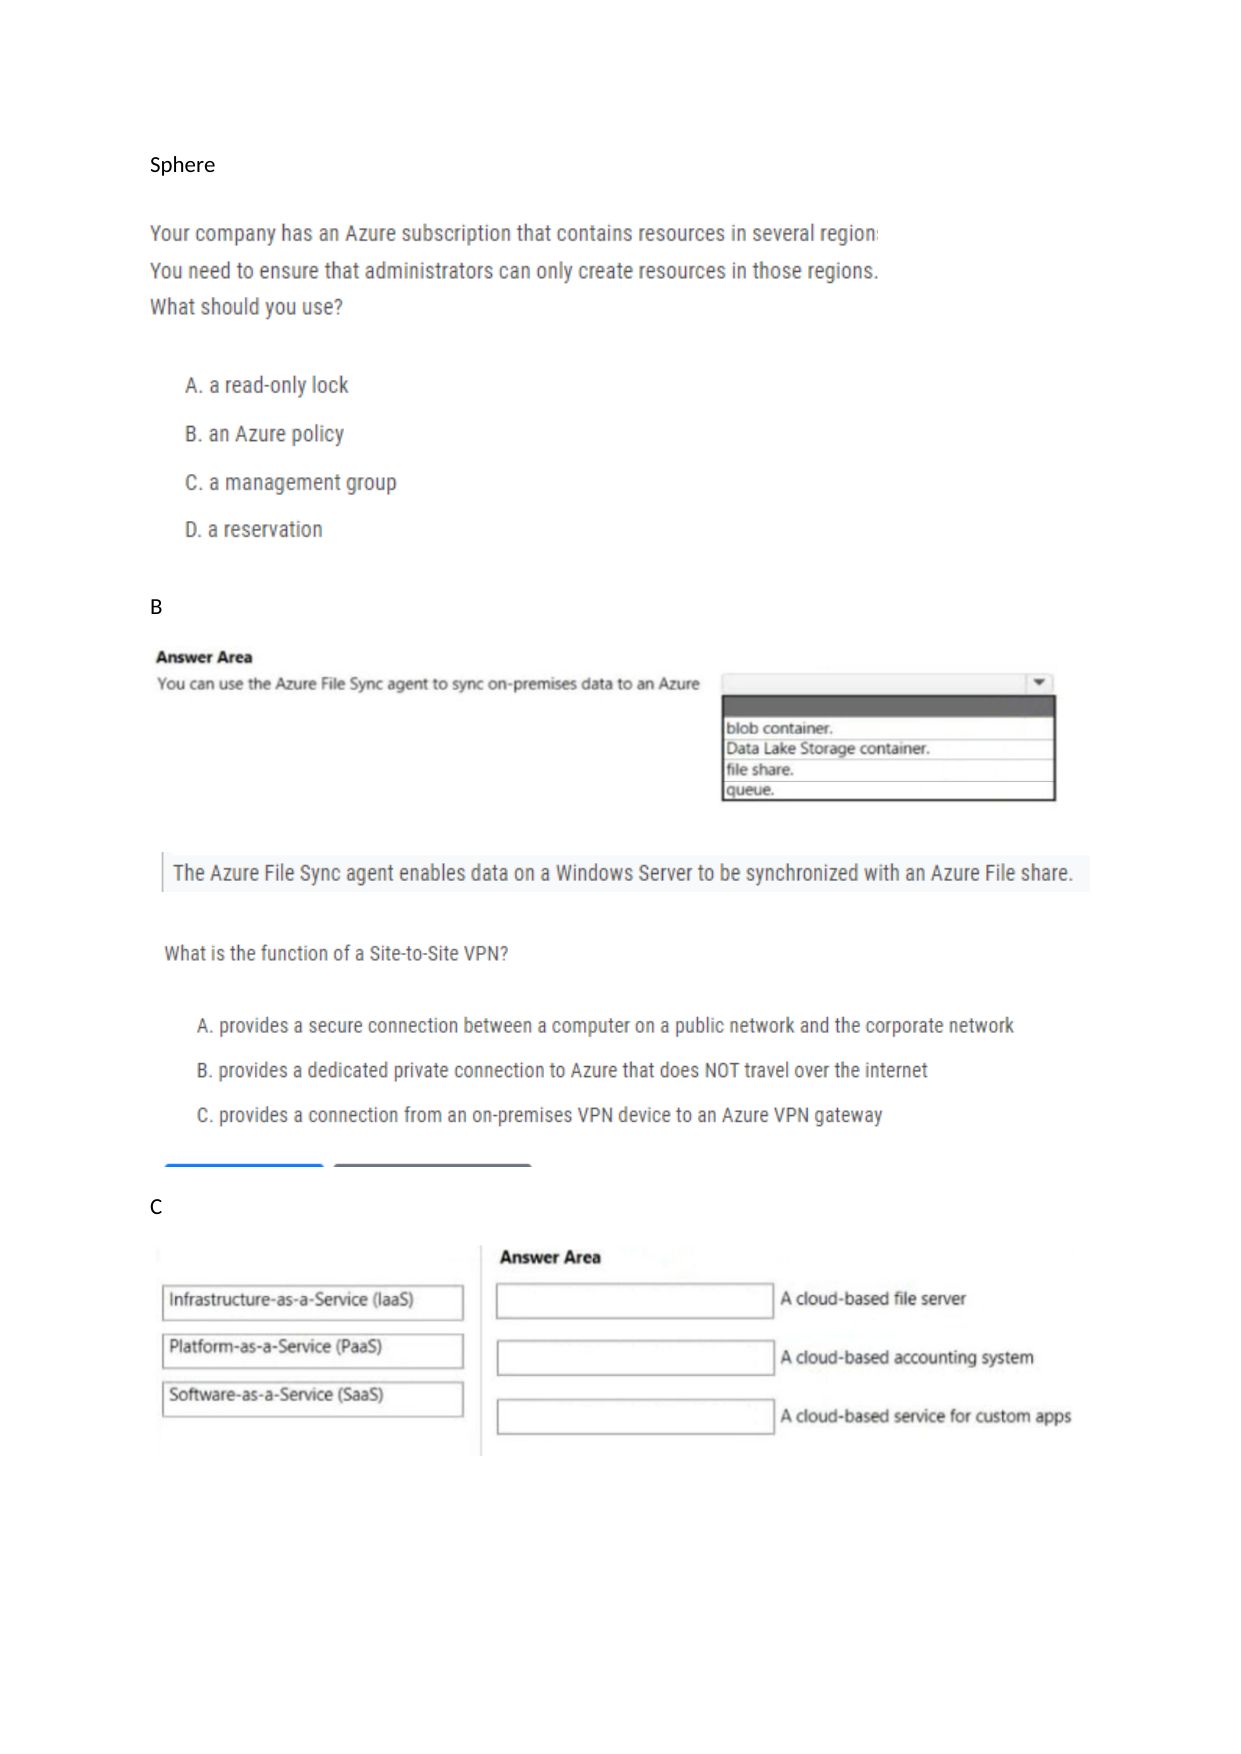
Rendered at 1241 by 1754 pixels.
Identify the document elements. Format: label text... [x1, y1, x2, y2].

text Sphere [150, 150, 1090, 178]
picture [150, 645, 1091, 827]
picture [150, 852, 1091, 892]
text B [150, 592, 1090, 620]
picture [150, 1245, 1091, 1456]
picture [150, 203, 878, 567]
text C [150, 1192, 1090, 1220]
picture [150, 916, 1091, 1167]
